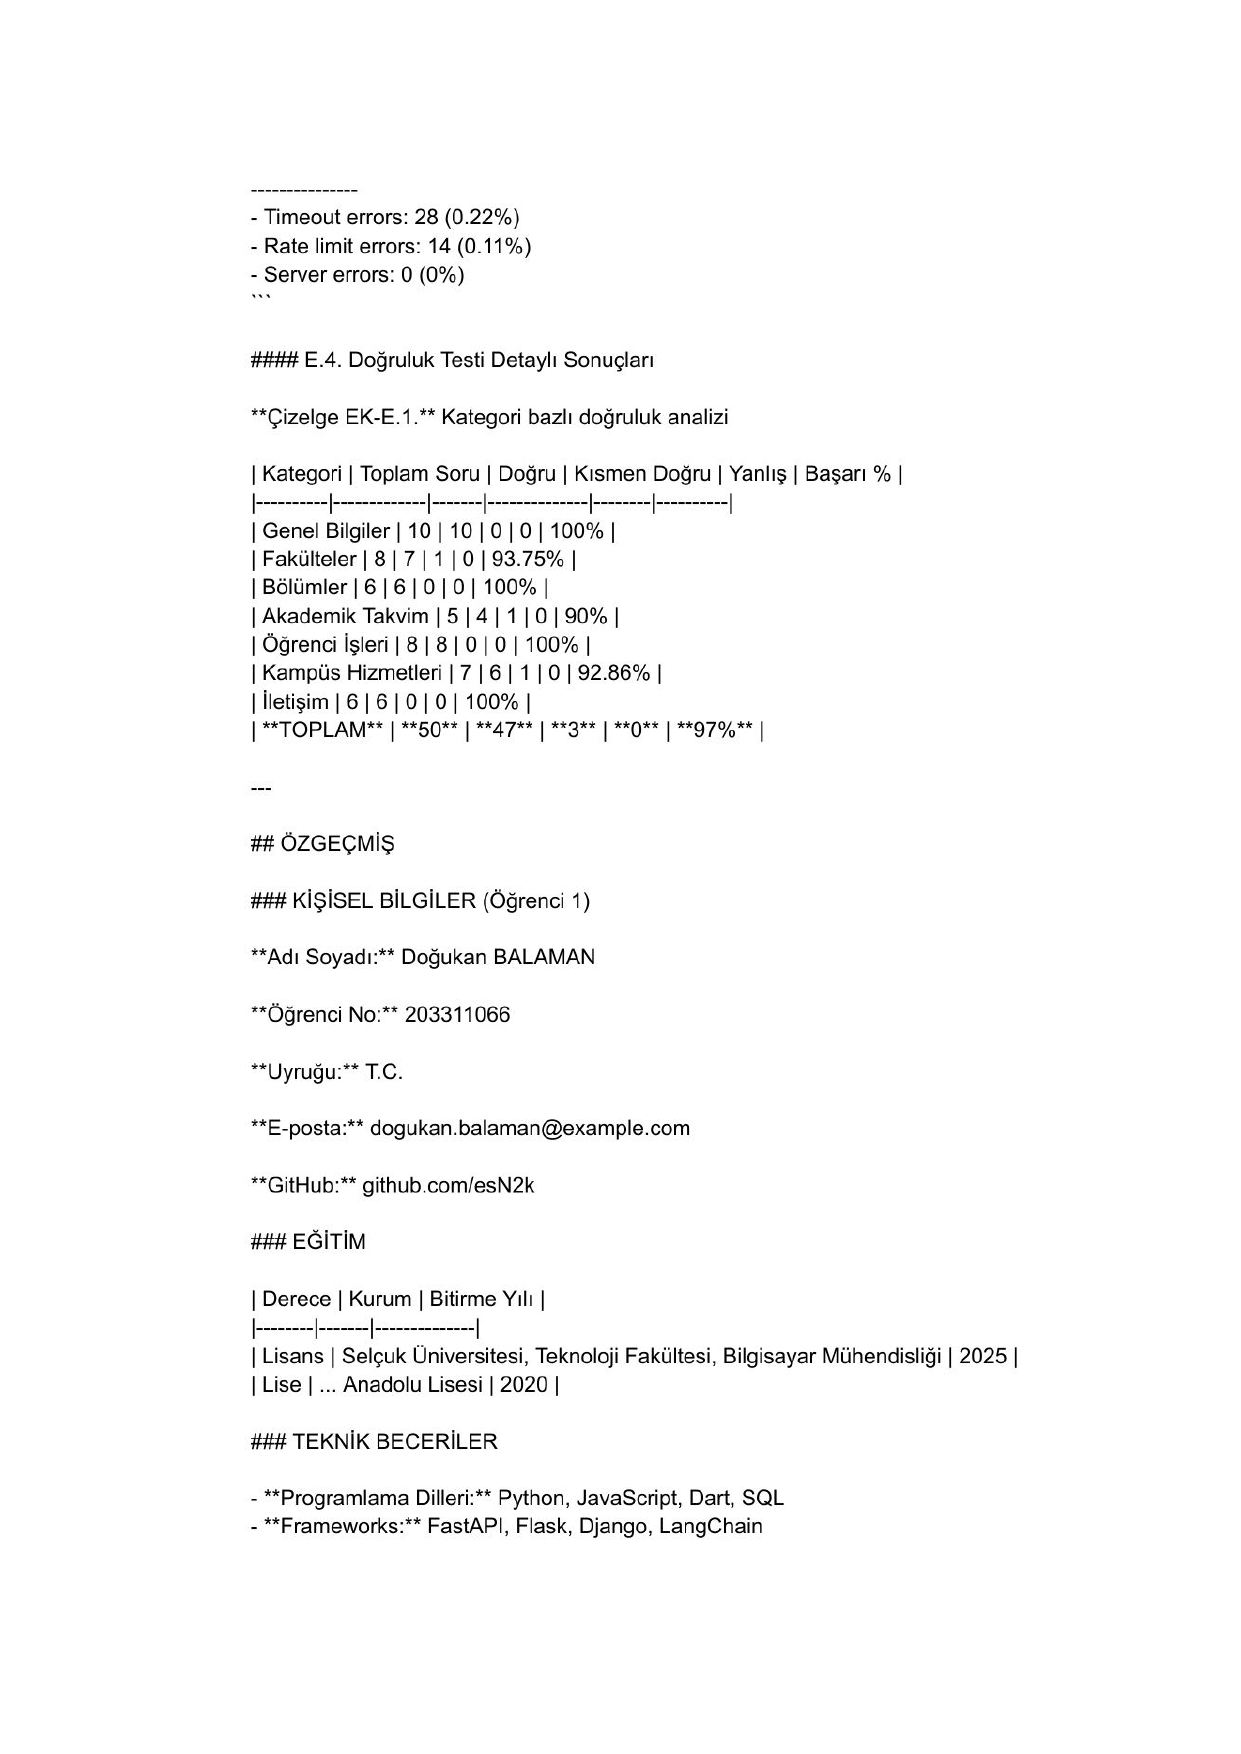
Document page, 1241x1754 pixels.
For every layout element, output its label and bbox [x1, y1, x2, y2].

picture [56, 37, 1222, 1685]
